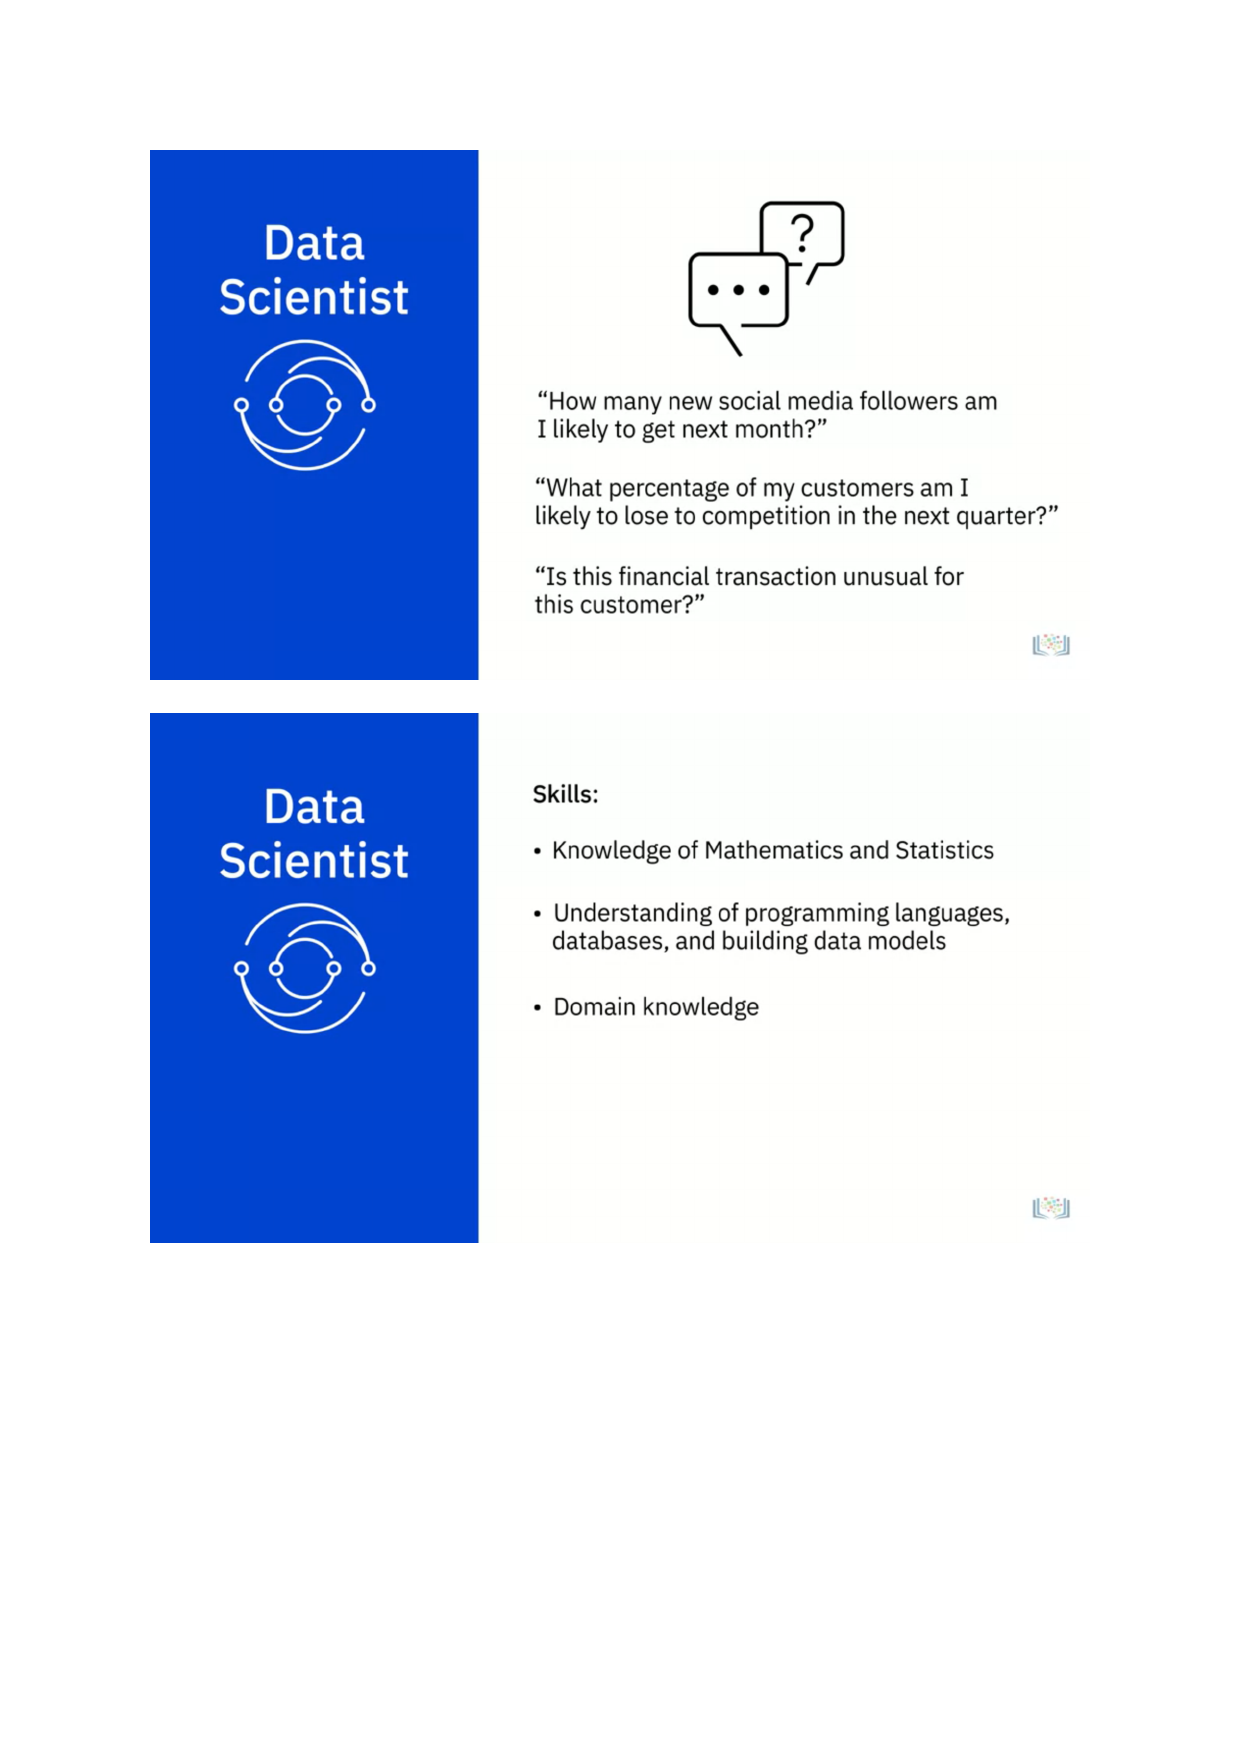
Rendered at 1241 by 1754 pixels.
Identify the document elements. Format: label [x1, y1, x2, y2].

picture [150, 150, 1091, 680]
picture [150, 713, 1091, 1243]
